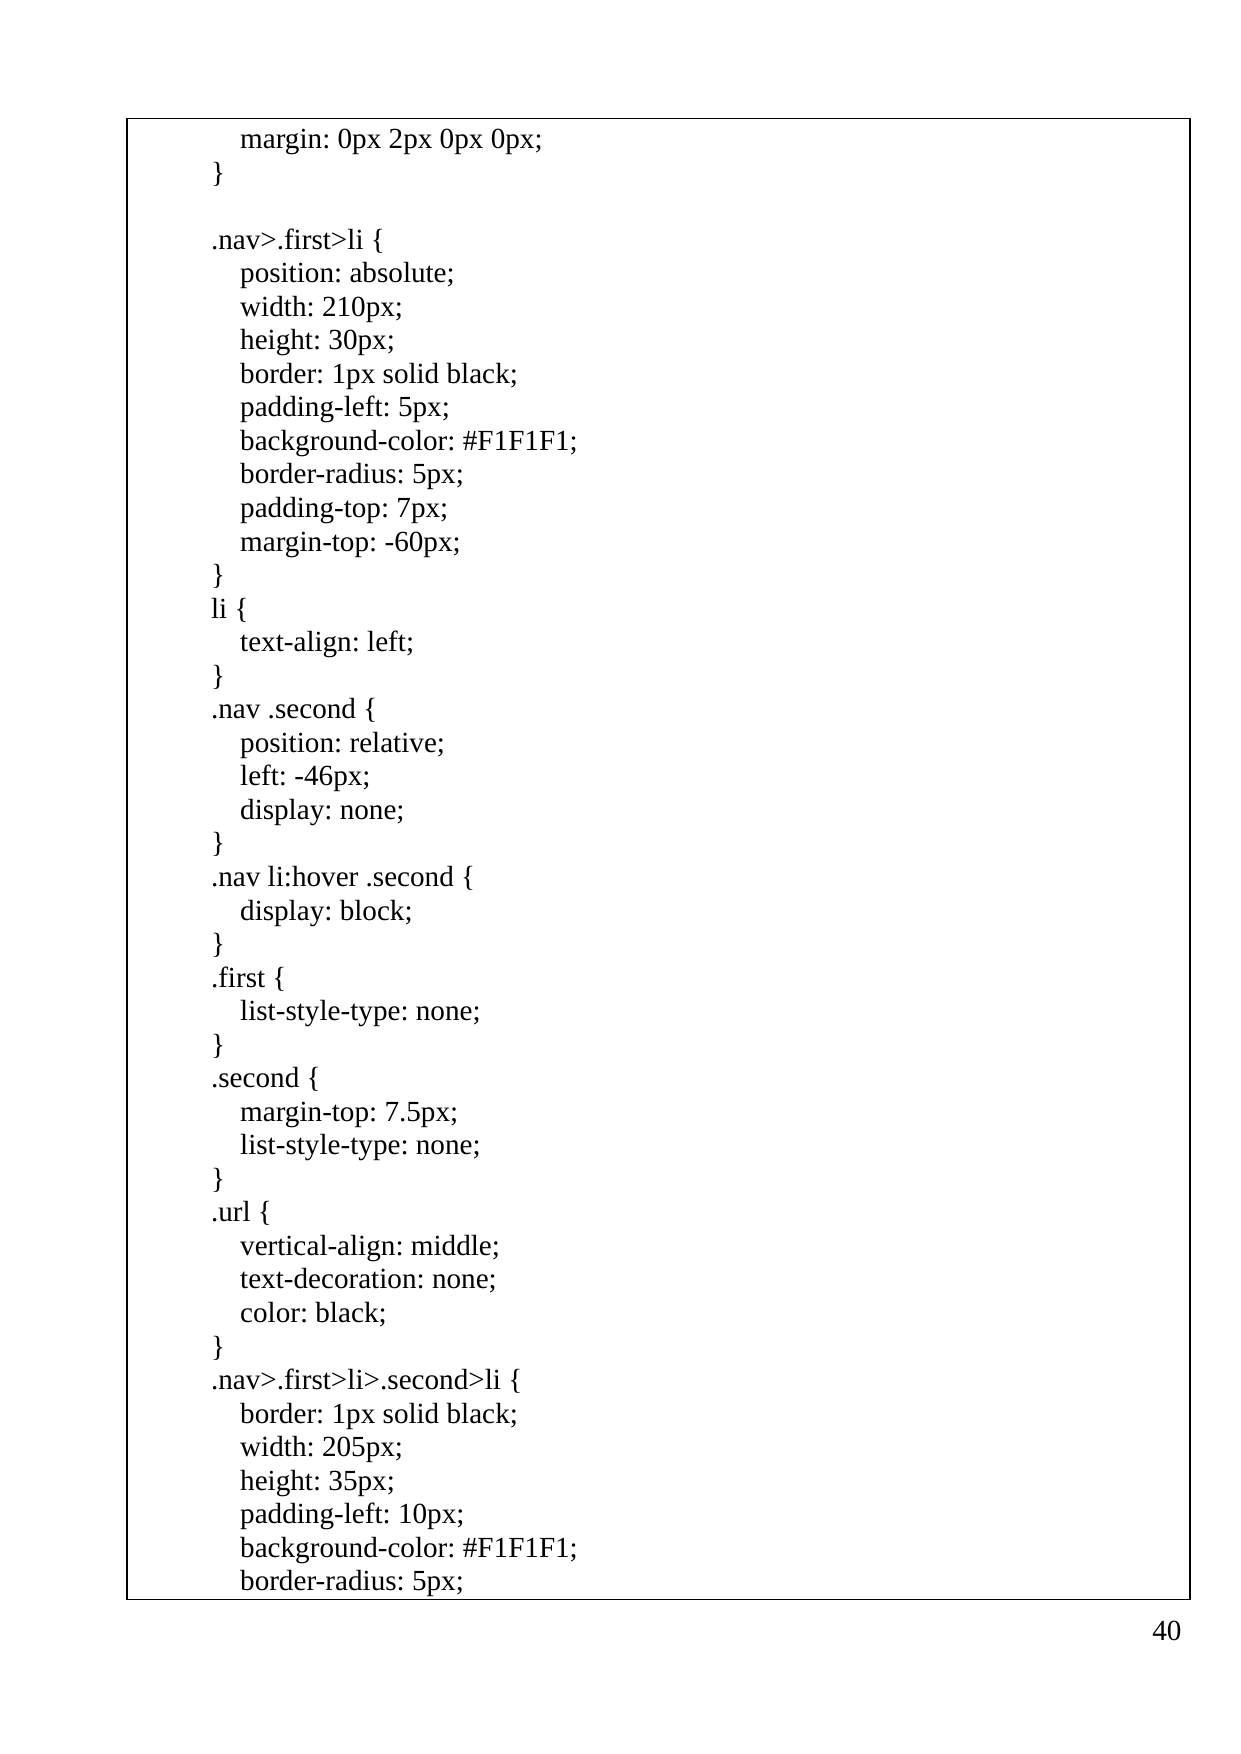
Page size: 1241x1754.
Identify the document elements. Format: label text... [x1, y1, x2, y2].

text border: 1px solid black; [136, 1396, 1181, 1429]
text margin-top: 7.5px; [136, 1094, 1181, 1127]
text .first { [136, 960, 1181, 993]
text background-color: #F1F1F1; [136, 423, 1181, 457]
text .nav>.first>li>.second>li { [136, 1362, 1181, 1396]
text } [136, 1027, 1181, 1060]
text text-decoration: none; [136, 1262, 1181, 1295]
text border: 1px solid black; [136, 356, 1181, 389]
text list-style-type: none; [136, 1127, 1181, 1161]
text } [136, 155, 1181, 188]
text } [136, 1329, 1181, 1362]
text margin-top: -60px; [136, 524, 1181, 557]
text color: black; [136, 1295, 1181, 1329]
text li { [136, 591, 1181, 624]
text .nav>.first>li { [136, 222, 1181, 255]
text position: absolute; [136, 255, 1181, 289]
text width: 205px; [136, 1429, 1181, 1463]
text text-align: left; [136, 624, 1181, 658]
text } [136, 1161, 1181, 1194]
text padding-top: 7px; [136, 490, 1181, 524]
text position: relative; [136, 725, 1181, 758]
text margin: 0px 2px 0px 0px; [128, 119, 1189, 155]
text vertical-align: middle; [136, 1228, 1181, 1262]
text .nav li:hover .second { [136, 859, 1181, 893]
text .url { [136, 1194, 1181, 1228]
text border-radius: 5px; [128, 1560, 1189, 1599]
text } [136, 658, 1181, 691]
text height: 30px; [136, 322, 1181, 356]
text display: block; [136, 893, 1181, 926]
text padding-left: 5px; [136, 389, 1181, 423]
text padding-left: 10px; [136, 1496, 1181, 1530]
text width: 210px; [136, 289, 1181, 322]
text } [136, 926, 1181, 960]
text background-color: #F1F1F1; [136, 1530, 1181, 1560]
text .nav .second { [136, 691, 1181, 725]
text .second { [136, 1060, 1181, 1094]
text } [136, 826, 1181, 859]
text list-style-type: none; [136, 993, 1181, 1027]
text height: 35px; [136, 1463, 1181, 1496]
text left: -46px; [136, 758, 1181, 792]
text display: none; [136, 792, 1181, 826]
text border-radius: 5px; [136, 457, 1181, 490]
text } [136, 557, 1181, 591]
